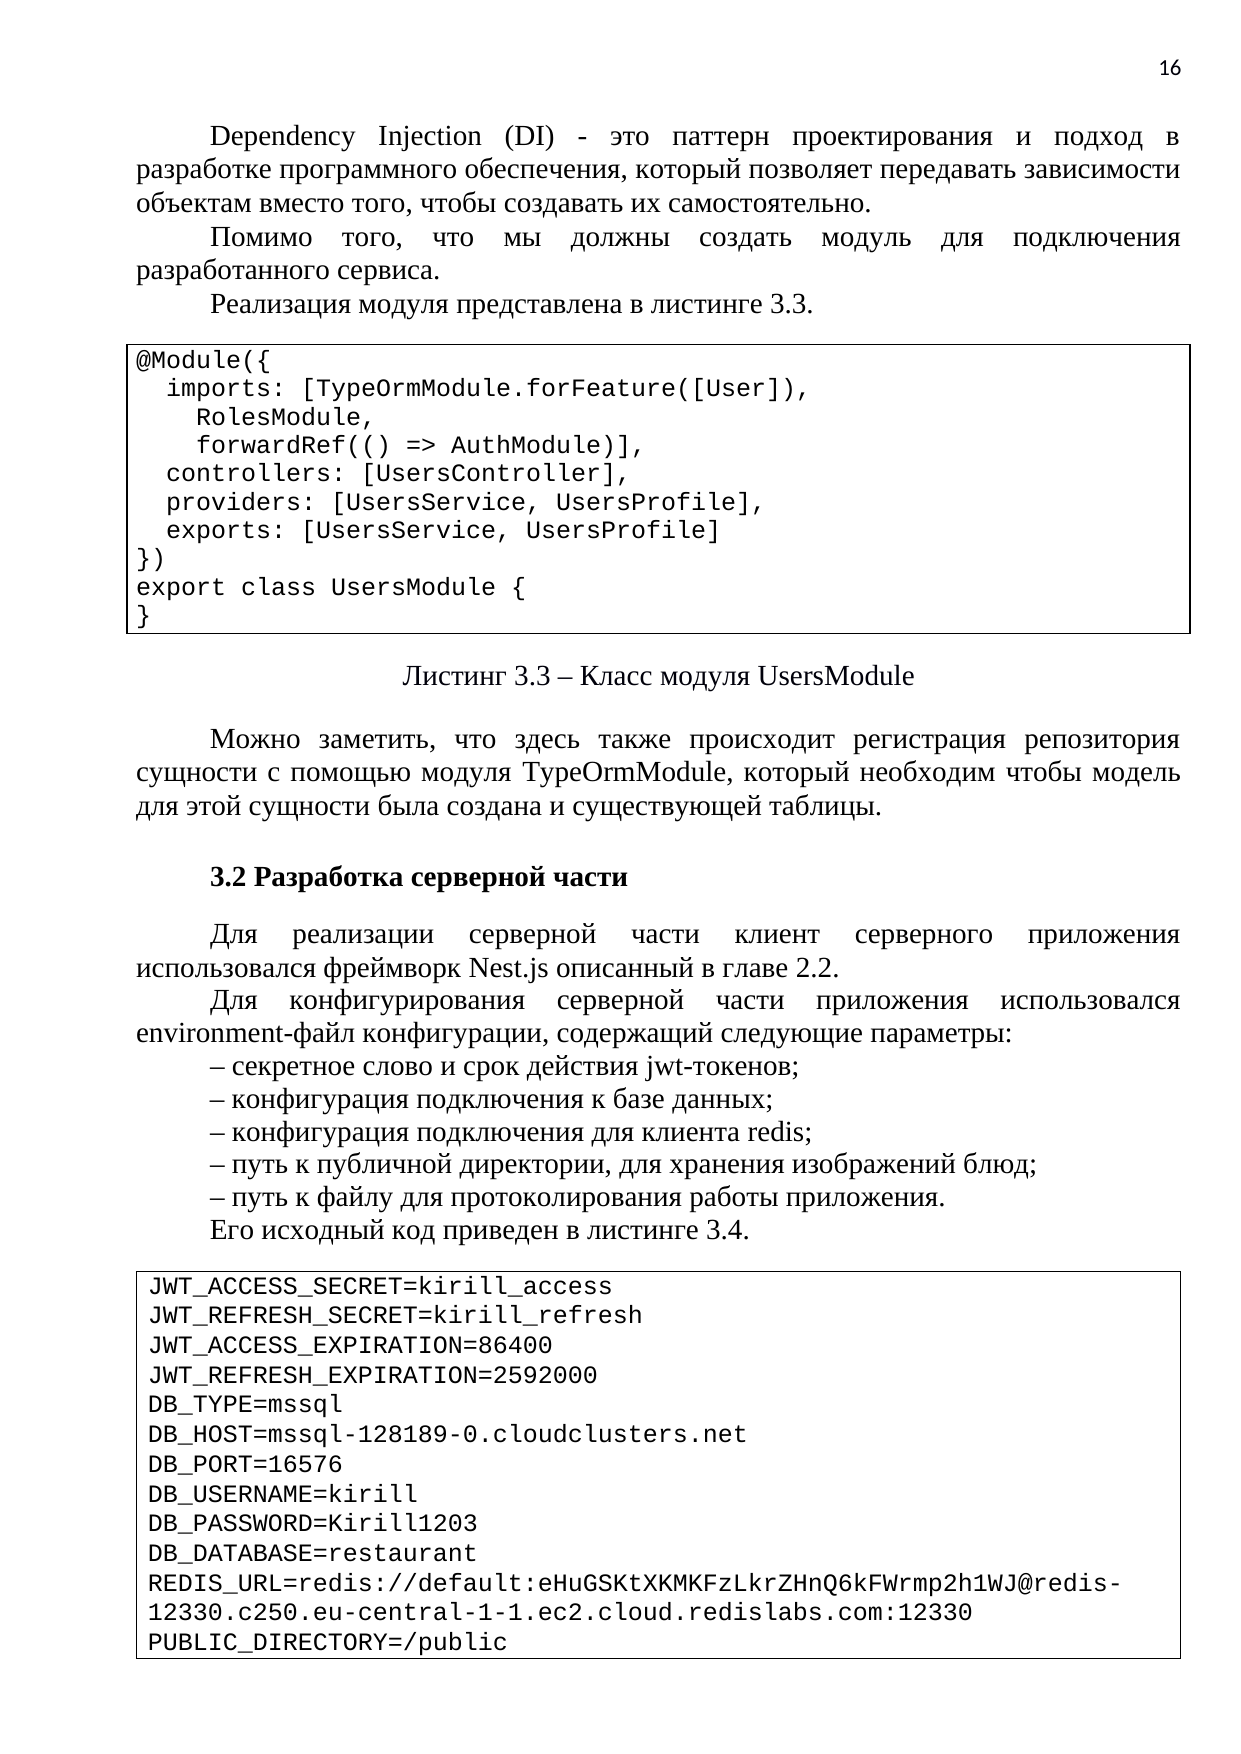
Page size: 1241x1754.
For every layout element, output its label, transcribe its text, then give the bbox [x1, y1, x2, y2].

text Помимо того, что мы должны создать модуль для подключения разработанного сервиса. [136, 219, 1181, 286]
list Для конфигурирования серверной части приложения использовался environment-файл конфигурации, содержащий следующие параметры: [136, 983, 1181, 1049]
text imports: [TypeOrmModule.forFeature([User]), [136, 376, 1181, 404]
text }) [136, 546, 1181, 574]
text controllers: [UsersController], [136, 461, 1181, 489]
text export class UsersModule { [136, 574, 1181, 599]
list – путь к публичной директории, для хранения изображений блюд; [136, 1147, 1181, 1180]
text Dependency Injection (DI) - это паттерн проектирования и подход в разработке программного обеспечения, который позволяет передавать зависимости объектам вместо того, чтобы создавать их самостоятельно. [136, 118, 1181, 219]
list – конфигурация подключения к базе данных; [136, 1082, 1181, 1115]
text 3.2 Разработка серверной части [136, 859, 1181, 893]
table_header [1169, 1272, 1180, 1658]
text exports: [UsersService, UsersProfile] [136, 517, 1181, 546]
text forwardRef(() => AuthModule)], [136, 432, 1181, 461]
text providers: [UsersService, UsersProfile], [136, 489, 1181, 517]
list – путь к файлу для протоколирования работы приложения. [136, 1180, 1181, 1213]
text RolesModule, [136, 404, 1181, 432]
text Листинг 3.3 – Класс модуля UsersModule [136, 659, 1181, 692]
text Реализация модуля представлена в листинге 3.3. [136, 286, 1181, 319]
text Можно заметить, что здесь также происходит регистрация репозитория сущности с помощью модуля TypeOrmModule, который необходим чтобы модель для этой сущности была создана и существующей таблицы. [136, 721, 1181, 822]
text } [128, 599, 1189, 633]
list – конфигурация подключения для клиента redis; [136, 1115, 1181, 1147]
list Его исходный код приведен в листинге 3.4. [136, 1213, 1181, 1246]
text @Module({ [128, 345, 1189, 376]
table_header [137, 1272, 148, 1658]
list Для реализации серверной части клиент серверного приложения использовался фреймворк Nest.js описанный в главе 2.2. [136, 918, 1181, 983]
list – секретное слово и срок действия jwt-токенов; [136, 1049, 1181, 1082]
